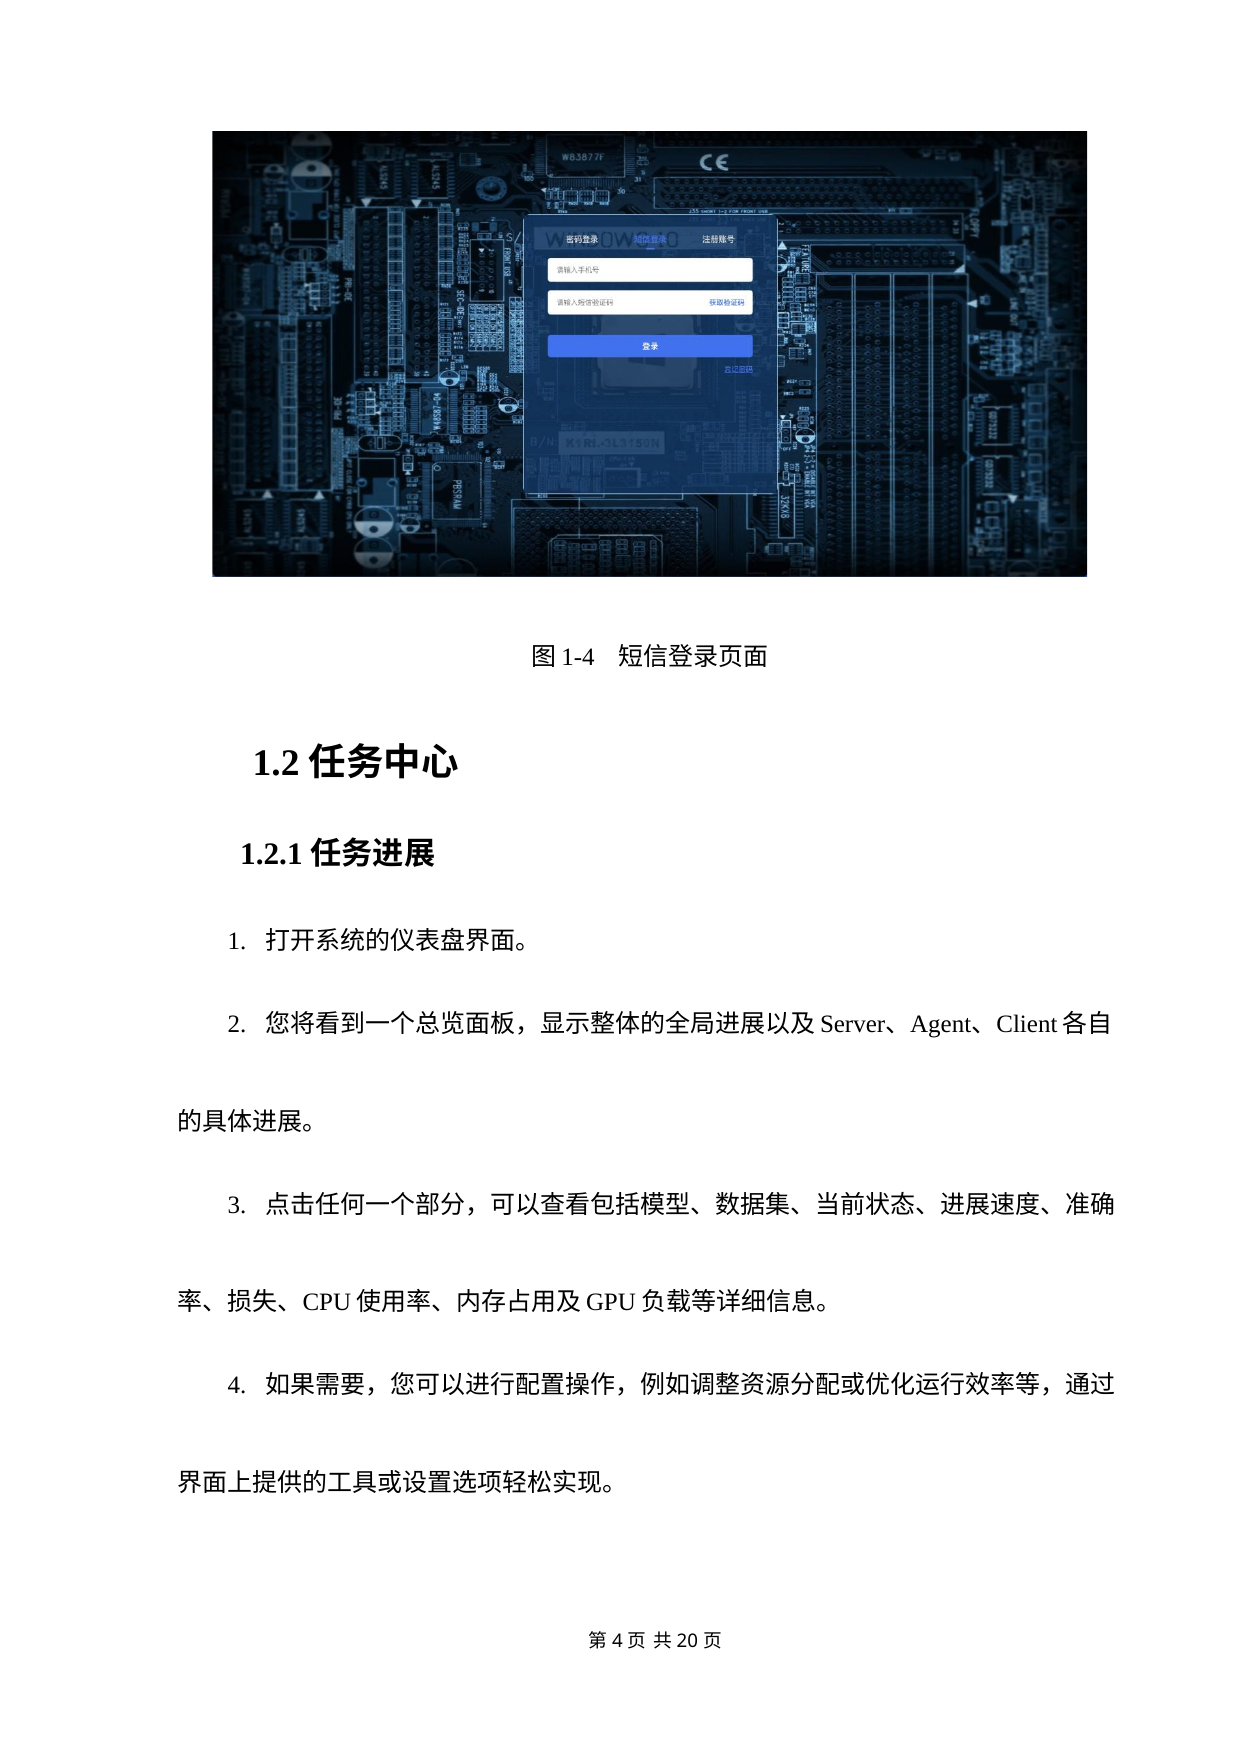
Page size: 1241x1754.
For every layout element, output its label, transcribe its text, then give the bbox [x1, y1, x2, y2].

text 图1-4 短信登录页面 [177, 622, 1122, 687]
list 打开系统的仪表盘界面。 [177, 906, 1122, 971]
picture [212, 131, 1088, 577]
list 如果需要，您可以进行配置操作，例如调整资源分配或优化运行效率等，通过界面上提供的工具或设置选项轻松实现。 [177, 1350, 1122, 1513]
subtitle 1.2.1 任务进展 [177, 818, 1122, 883]
list 点击任何一个部分，可以查看包括模型、数据集、当前状态、进展速度、准确率、损失、CPU使用率、内存占用及GPU负载等详细信息。 [177, 1170, 1122, 1332]
subtitle 1.2 任务中心 [177, 726, 1122, 791]
list 您将看到一个总览面板，显示整体的全局进展以及Server、Agent、Client各自的具体进展。 [177, 989, 1122, 1152]
